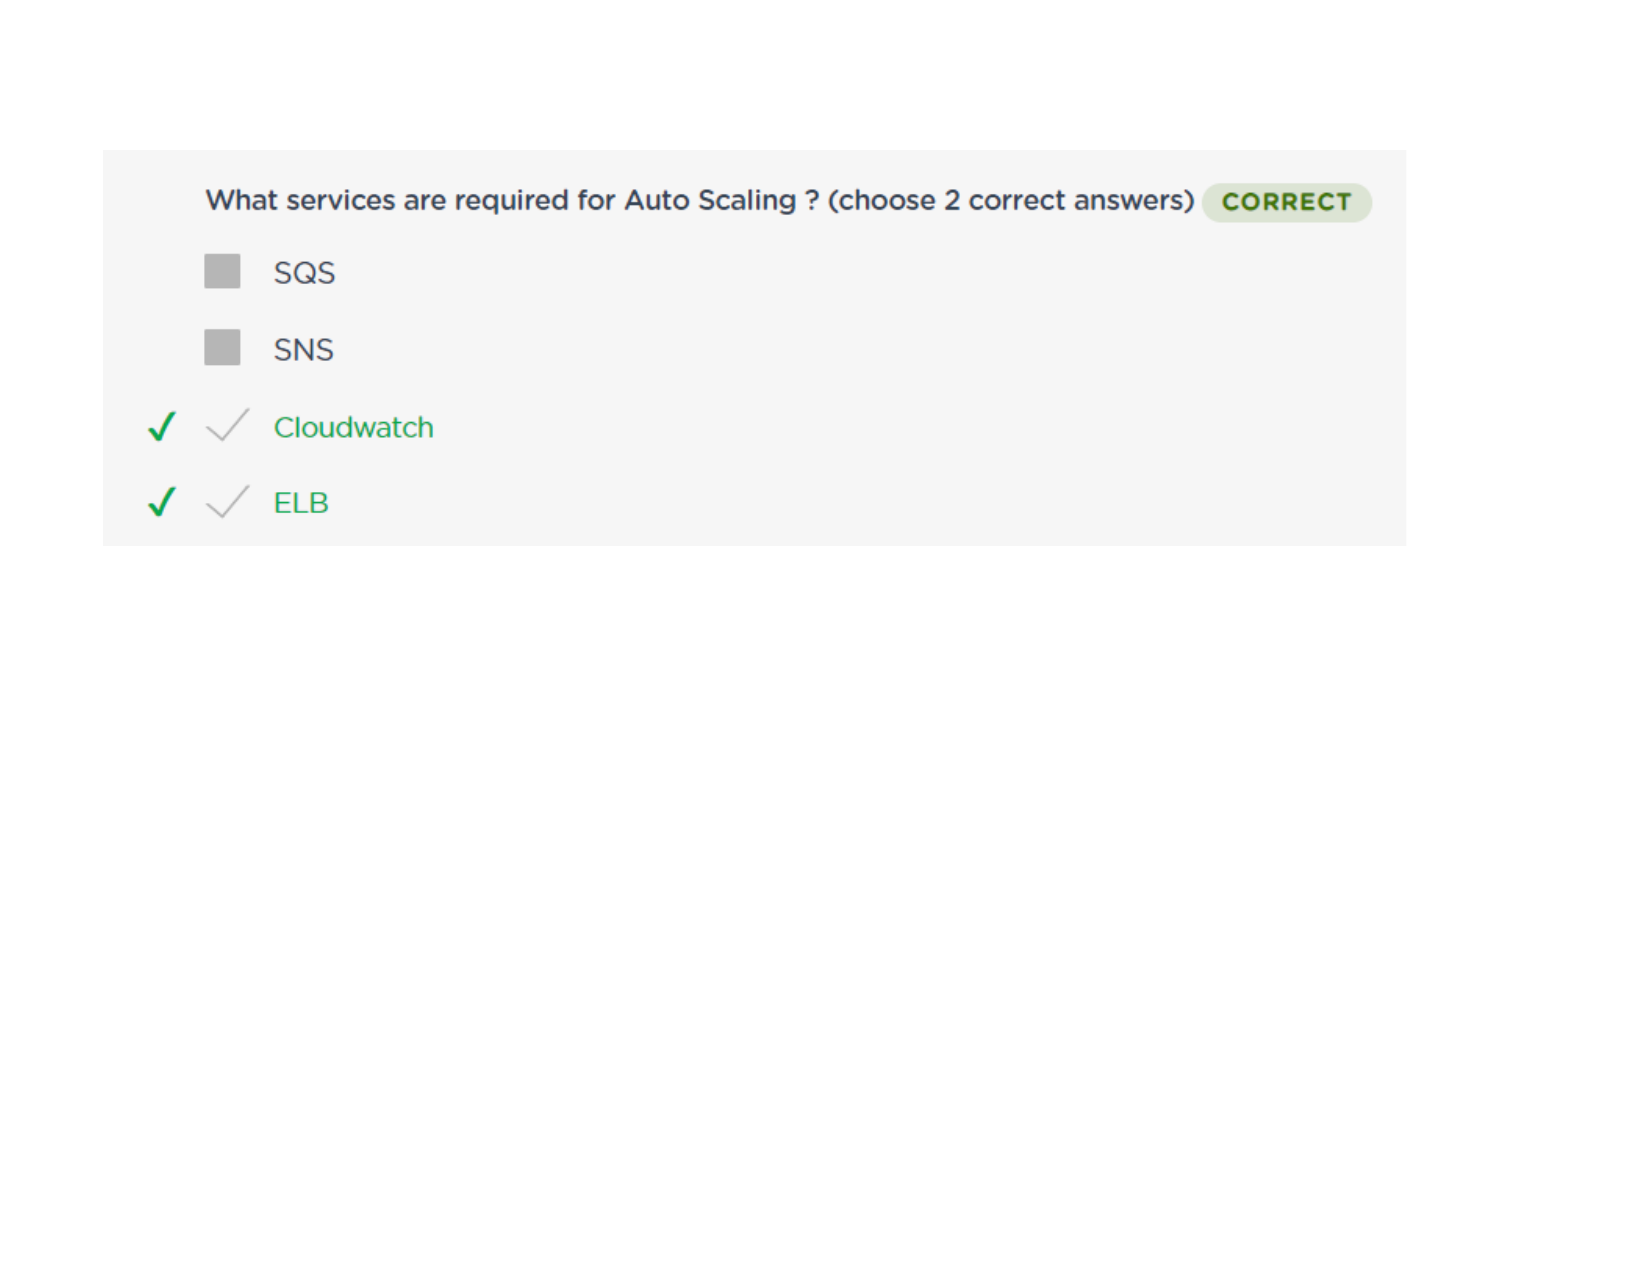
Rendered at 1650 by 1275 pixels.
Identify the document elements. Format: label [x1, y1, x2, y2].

picture [103, 150, 1407, 546]
